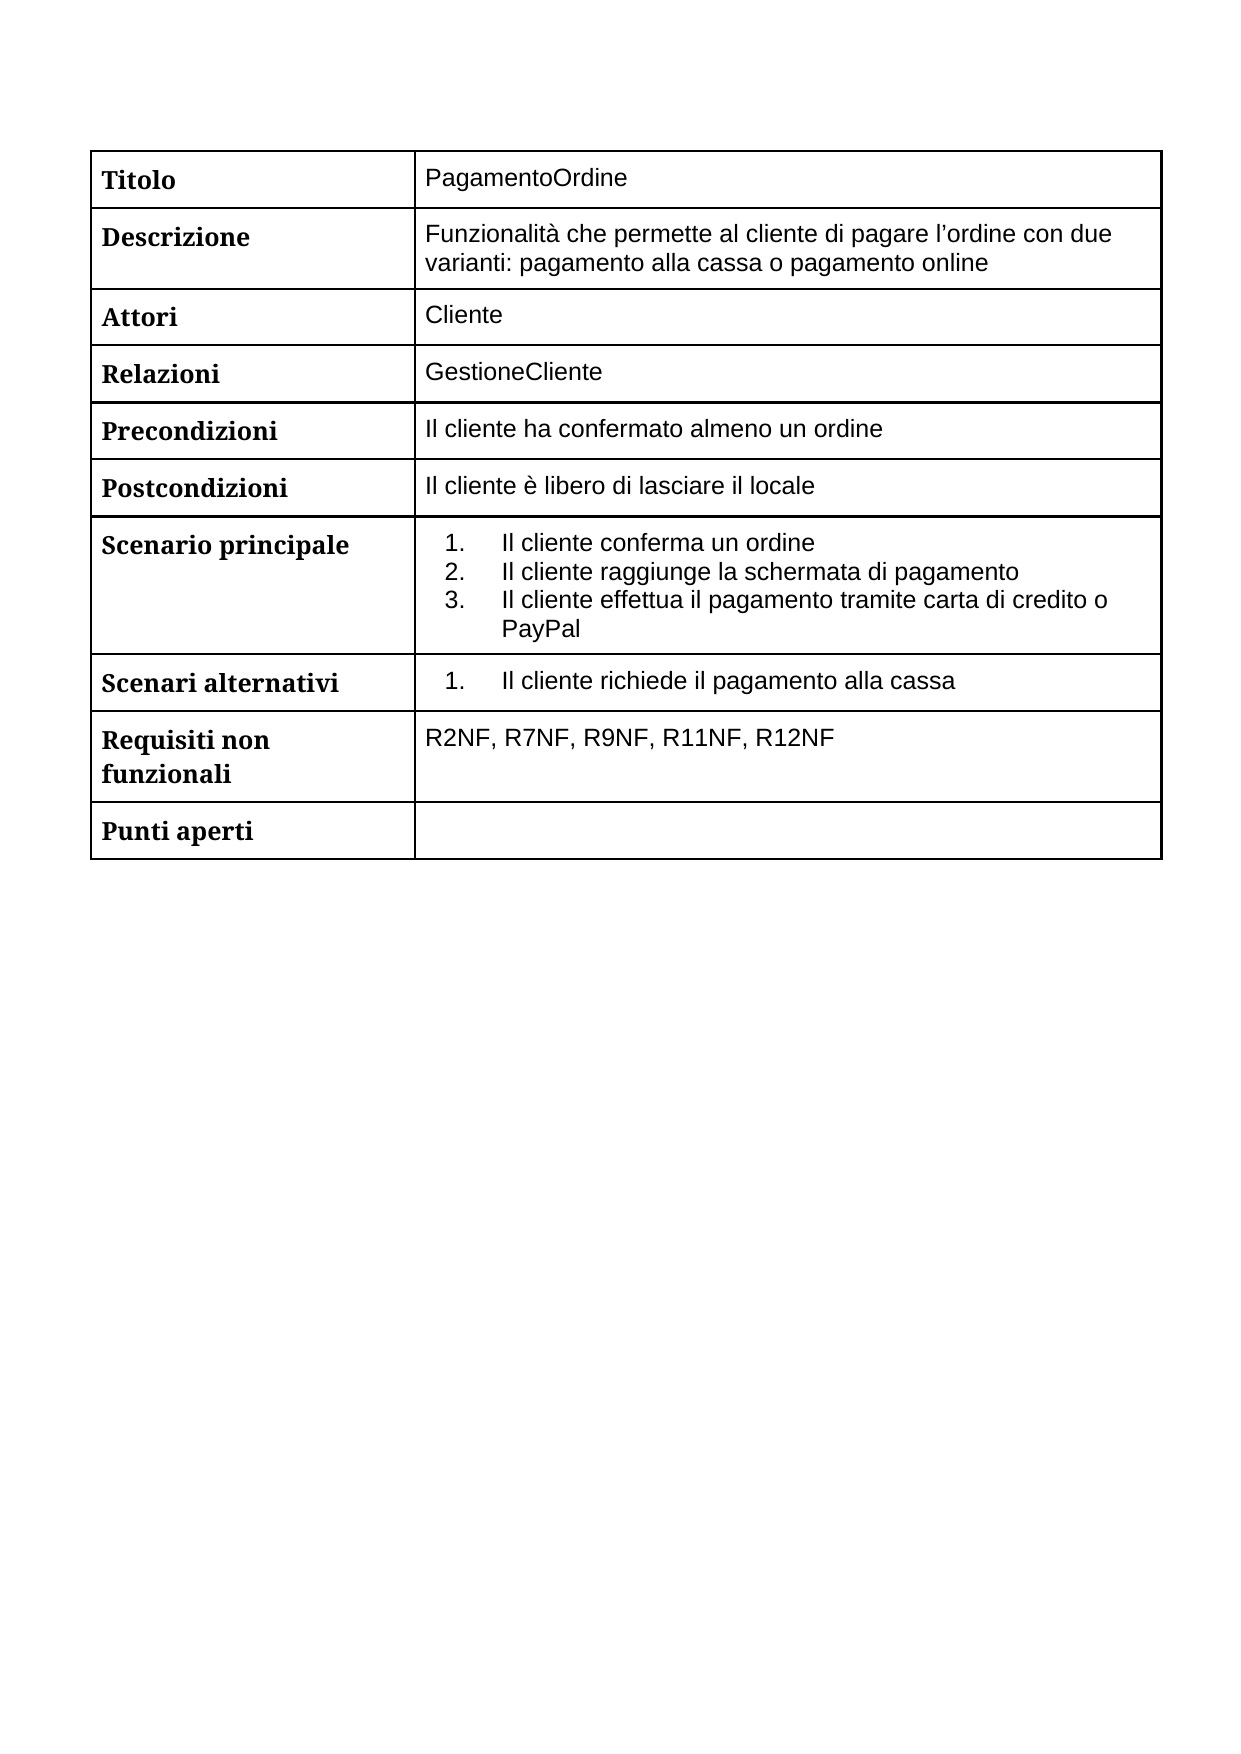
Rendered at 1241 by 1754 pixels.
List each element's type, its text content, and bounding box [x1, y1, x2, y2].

table_cell Il cliente è libero di lasciare il locale [416, 460, 1160, 515]
table_cell Cliente [416, 290, 1160, 344]
table_cell Il cliente ha confermato almeno un ordine [416, 404, 1160, 458]
table_cell GestioneCliente [416, 346, 1160, 401]
table_cell Relazioni [92, 346, 414, 401]
table_cell Attori [92, 290, 414, 344]
table_cell Scenario principale [92, 518, 414, 653]
table_header Titolo [92, 152, 414, 207]
table_cell Requisiti non funzionali [92, 712, 414, 801]
table_cell Punti aperti [92, 803, 414, 858]
table_cell Postcondizioni [92, 460, 414, 515]
table_cell Funzionalità che permette al cliente di pagare l’ordine con due varianti: pagamento alla cassa o pagamento online [416, 209, 1160, 287]
table_cell Precondizioni [92, 404, 414, 458]
table_cell [416, 803, 1160, 858]
table_header PagamentoOrdine [416, 152, 1160, 207]
table_cell Scenari alternativi [92, 655, 414, 710]
table_cell R2NF, R7NF, R9NF, R11NF, R12NF [416, 712, 1160, 801]
table_cell Il cliente conferma un ordine Il cliente raggiunge la schermata di pagamento Il cliente effettua il pagamento tramite carta di credito o PayPal [416, 518, 1160, 653]
table_cell Il cliente richiede il pagamento alla cassa [416, 655, 1160, 710]
table_cell Descrizione [92, 209, 414, 287]
